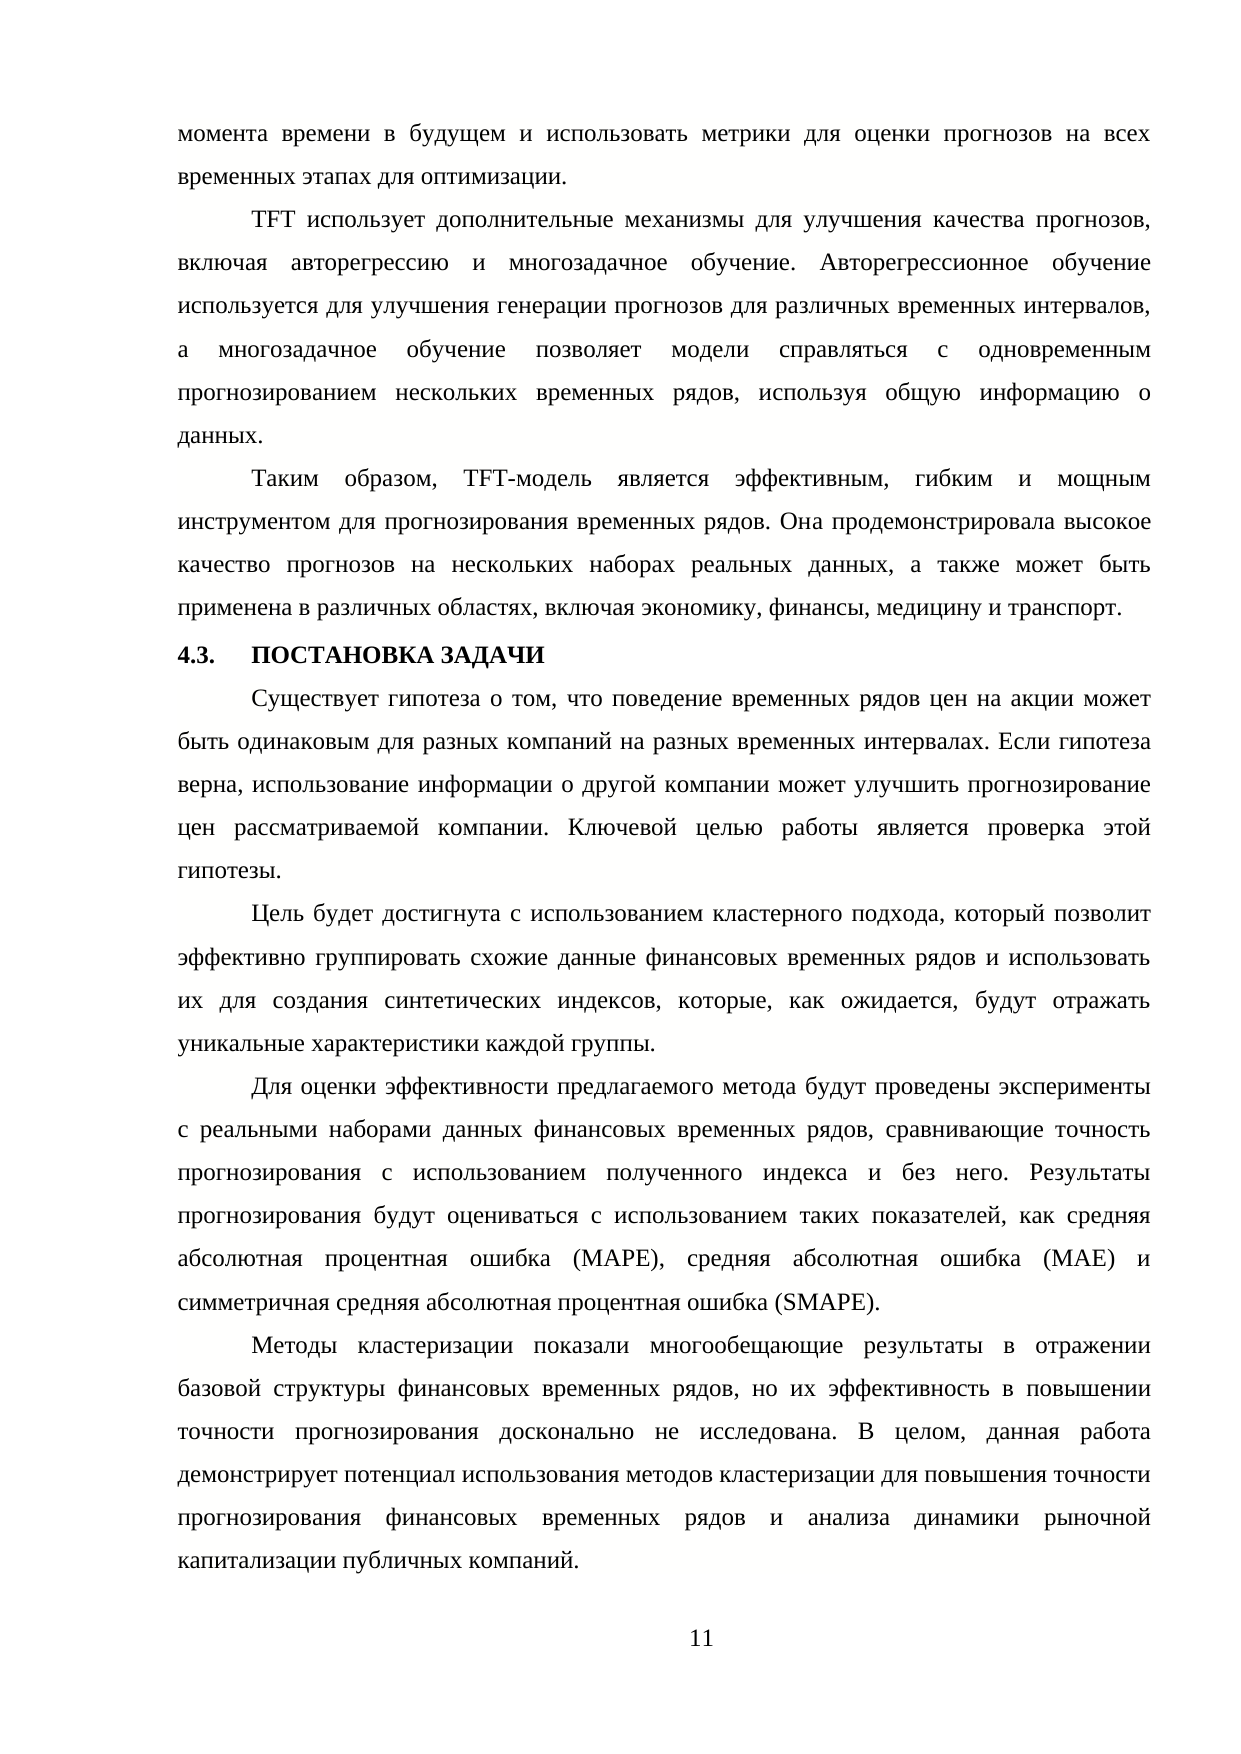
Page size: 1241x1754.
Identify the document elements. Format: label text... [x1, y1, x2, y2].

text Таким образом, TFT-модель является эффективным, гибким и мощным инструментом для прогнозирования временных рядов. Она продемонстрировала высокое качество прогнозов на нескольких наборах реальных данных, а также может быть применена в различных областях, включая экономику, финансы, медицину и транспорт. [177, 463, 1152, 621]
subtitle ПОСТАНОВКА ЗАДАЧИ [177, 640, 1152, 668]
text Методы кластеризации показали многообещающие результаты в отражении базовой структуры финансовых временных рядов, но их эффективность в повышении точности прогнозирования досконально не исследована. В целом, данная работа демонстрирует потенциал использования методов кластеризации для повышения точности прогнозирования финансовых временных рядов и анализа динамики рыночной капитализации публичных компаний. [177, 1330, 1152, 1574]
text Для оценки эффективности предлагаемого метода будут проведены эксперименты с реальными наборами данных финансовых временных рядов, сравнивающие точность прогнозирования с использованием полученного индекса и без него. Результаты прогнозирования будут оцениваться с использованием таких показателей, как средняя абсолютная процентная ошибка (MAPE), средняя абсолютная ошибка (MAE) и симметричная средняя абсолютная процентная ошибка (SMAPE). [177, 1071, 1152, 1315]
text TFT использует дополнительные механизмы для улучшения качества прогнозов, включая авторегрессию и многозадачное обучение. Авторегрессионное обучение используется для улучшения генерации прогнозов для различных временных интервалов, а многозадачное обучение позволяет модели справляться с одновременным прогнозированием нескольких временных рядов, используя общую информацию о данных. [177, 204, 1152, 449]
text Существует гипотеза о том, что поведение временных рядов цен на акции может быть одинаковым для разных компаний на разных временных интервалах. Если гипотеза верна, использование информации о другой компании может улучшить прогнозирование цен рассматриваемой компании. Ключевой целью работы является проверка этой гипотезы. [177, 683, 1152, 884]
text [177, 118, 1152, 190]
text Цель будет достигнута с использованием кластерного подхода, который позволит эффективно группировать схожие данные финансовых временных рядов и использовать их для создания синтетических индексов, которые, как ожидается, будут отражать уникальные характеристики каждой группы. [177, 898, 1152, 1057]
